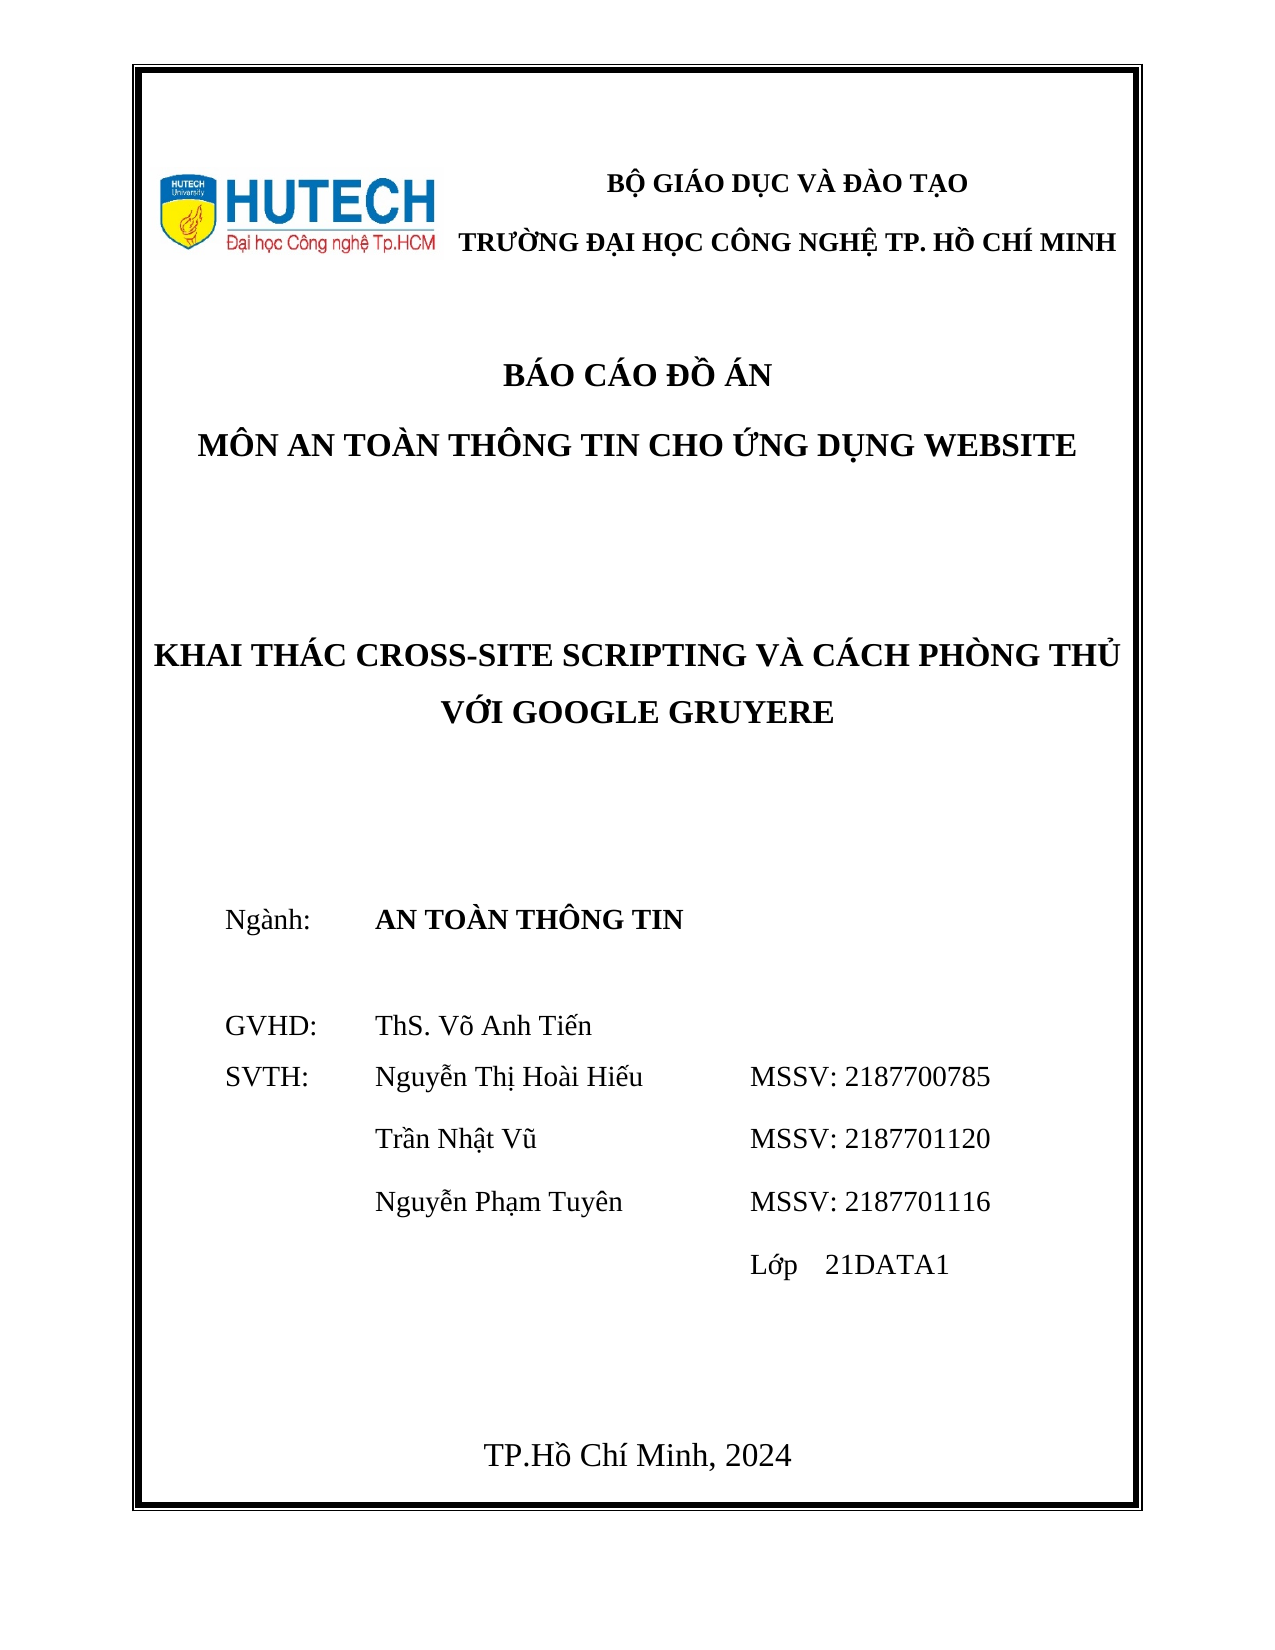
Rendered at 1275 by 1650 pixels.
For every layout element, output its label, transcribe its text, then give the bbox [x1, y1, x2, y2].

text GVHD: ThS. Võ Anh Tiến SVTH: Nguyễn Thị Hoài Hiếu MSSV: 2187700785 [225, 965, 1125, 1092]
text Nguyễn Phạm Tuyên MSSV: 2187701116 [300, 1184, 1125, 1218]
text MÔN AN TOÀN THÔNG TIN CHO ỨNG DỤNG WEBSITE [150, 425, 1125, 463]
picture [150, 167, 445, 260]
text TP.Hồ Chí Minh, 2024 [150, 1436, 1125, 1474]
text BỘ GIÁO DỤC VÀ ĐÀO TẠO [445, 167, 1125, 198]
text BÁO CÁO ĐỒ ÁN [150, 355, 1125, 393]
text Ngành: AN TOÀN THÔNG TIN [225, 902, 1125, 936]
text KHAI THÁC CROSS-SITE SCRIPTING VÀ CÁCH PHÒNG THỦ VỚI GOOGLE GRUYERE [150, 635, 1125, 731]
text Lớp 21DATA1 [150, 1247, 1125, 1281]
text TRƯỜNG ĐẠI HỌC CÔNG NGHỆ TP. HỒ CHÍ MINH [445, 226, 1125, 257]
text Trần Nhật Vũ MSSV: 2187701120 [300, 1122, 1125, 1155]
